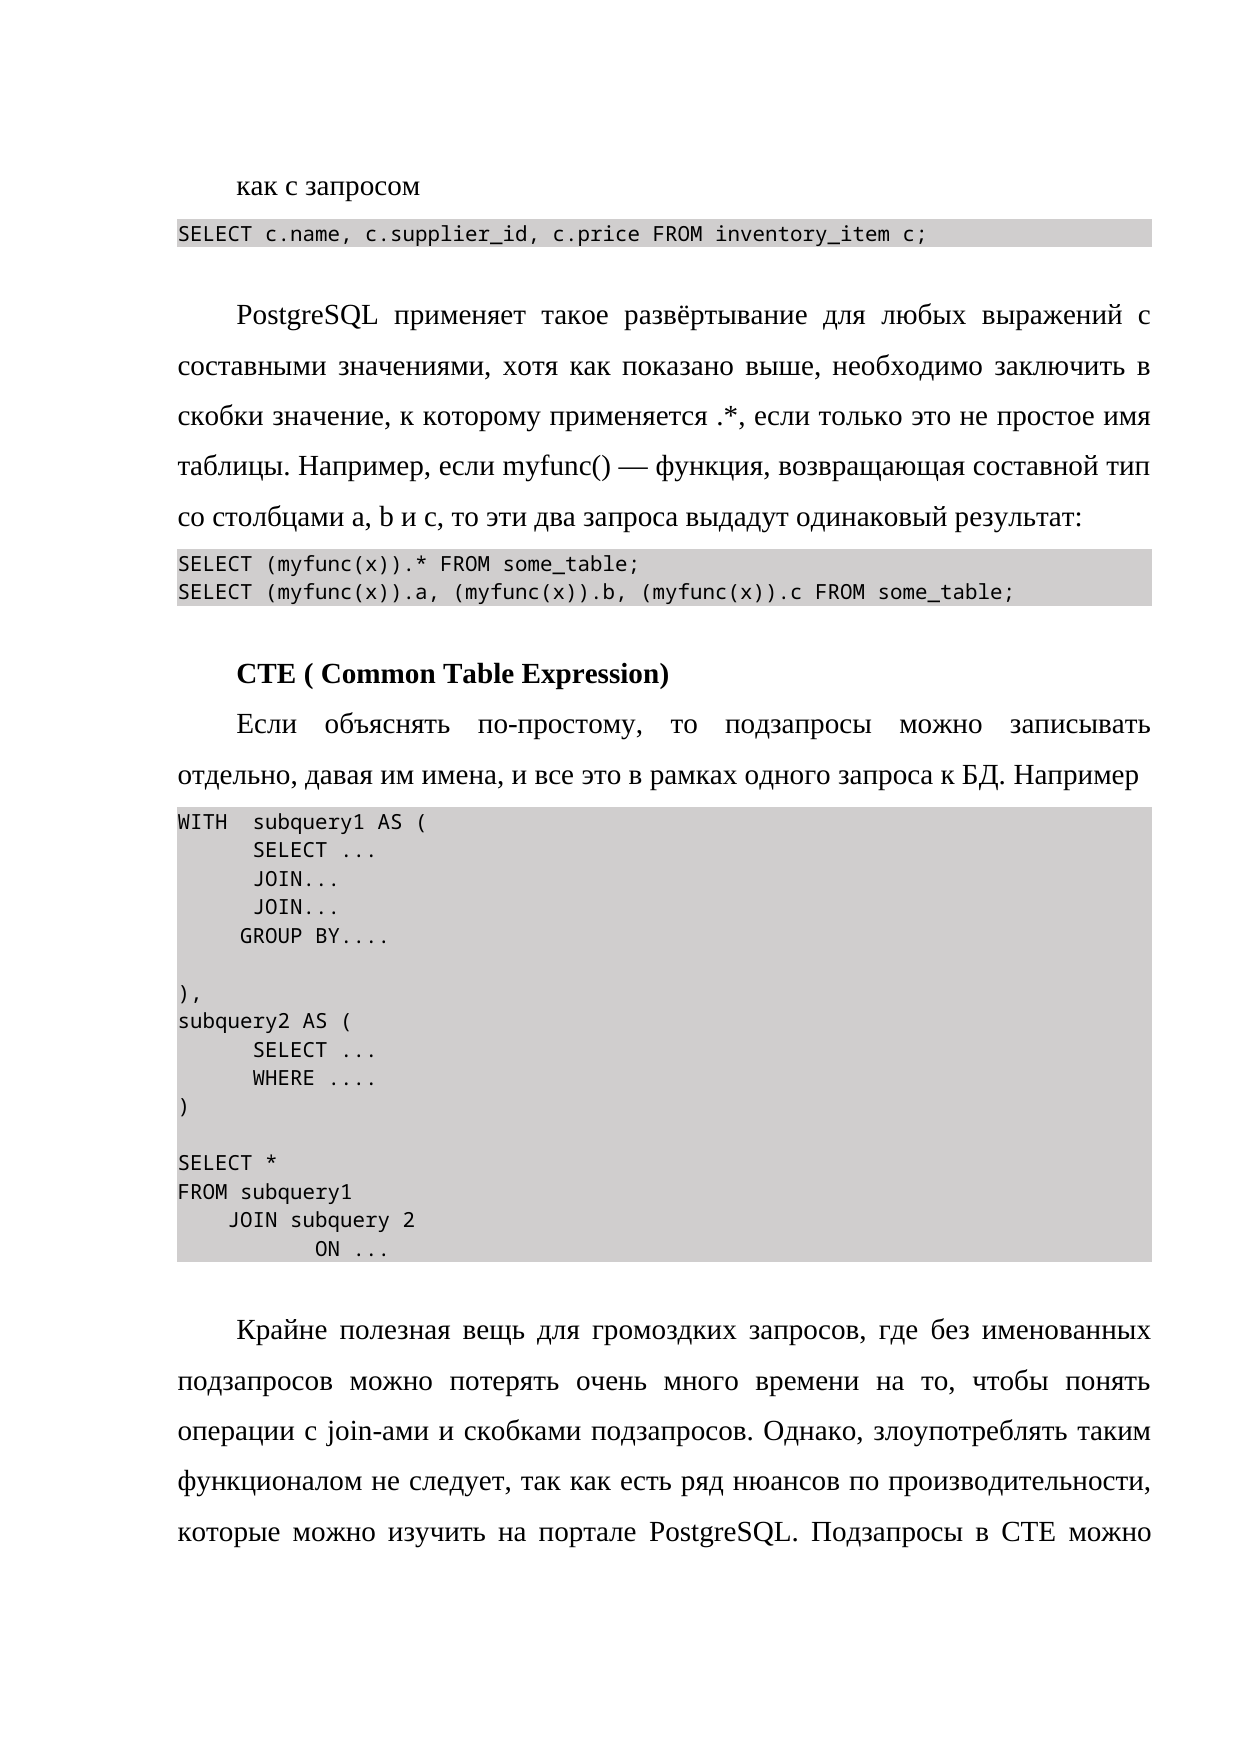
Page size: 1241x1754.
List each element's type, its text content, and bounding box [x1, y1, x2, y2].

text GROUP BY.... [177, 921, 1152, 949]
text SELECT ... [177, 836, 1152, 864]
text как с запросом [177, 168, 1152, 202]
text PostgreSQL применяет такое развёртывание для любых выражений с составными значениями, хотя как показано выше, необходимо заключить в скобки значение, к которому применяется .*, если только это не простое имя таблицы. Например, если myfunc() — функция, возвращающая составной тип со столбцами a, b и c, то эти два запроса выдадут одинаковый результат: [177, 297, 1152, 532]
text SELECT * [177, 1148, 1152, 1177]
text ) [177, 1092, 1152, 1120]
text Если объяснять по-простому, то подзапросы можно записывать отдельно, давая им имена, и все это в рамках одного запроса к БД. Например [177, 707, 1152, 790]
text JOIN subquery 2 [177, 1205, 1152, 1234]
text ON ... [177, 1234, 1152, 1262]
text ), [177, 978, 1152, 1006]
text SELECT ... [177, 1035, 1152, 1063]
text WHERE .... [177, 1063, 1152, 1092]
text subquery2 AS ( [177, 1006, 1152, 1035]
text JOIN... [177, 864, 1152, 892]
text FROM subquery1 [177, 1177, 1152, 1205]
text SELECT (myfunc(x)).a, (myfunc(x)).b, (myfunc(x)).c FROM some_table; [177, 577, 1152, 606]
subtitle CTE ( Common Table Expression) [177, 656, 1152, 690]
text SELECT c.name, c.supplier_id, c.price FROM inventory_item c; [177, 219, 1152, 247]
text SELECT (myfunc(x)).* FROM some_table; [177, 549, 1152, 577]
text WITH subquery1 AS ( [177, 807, 1152, 836]
text JOIN... [177, 892, 1152, 921]
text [177, 1312, 1152, 1547]
